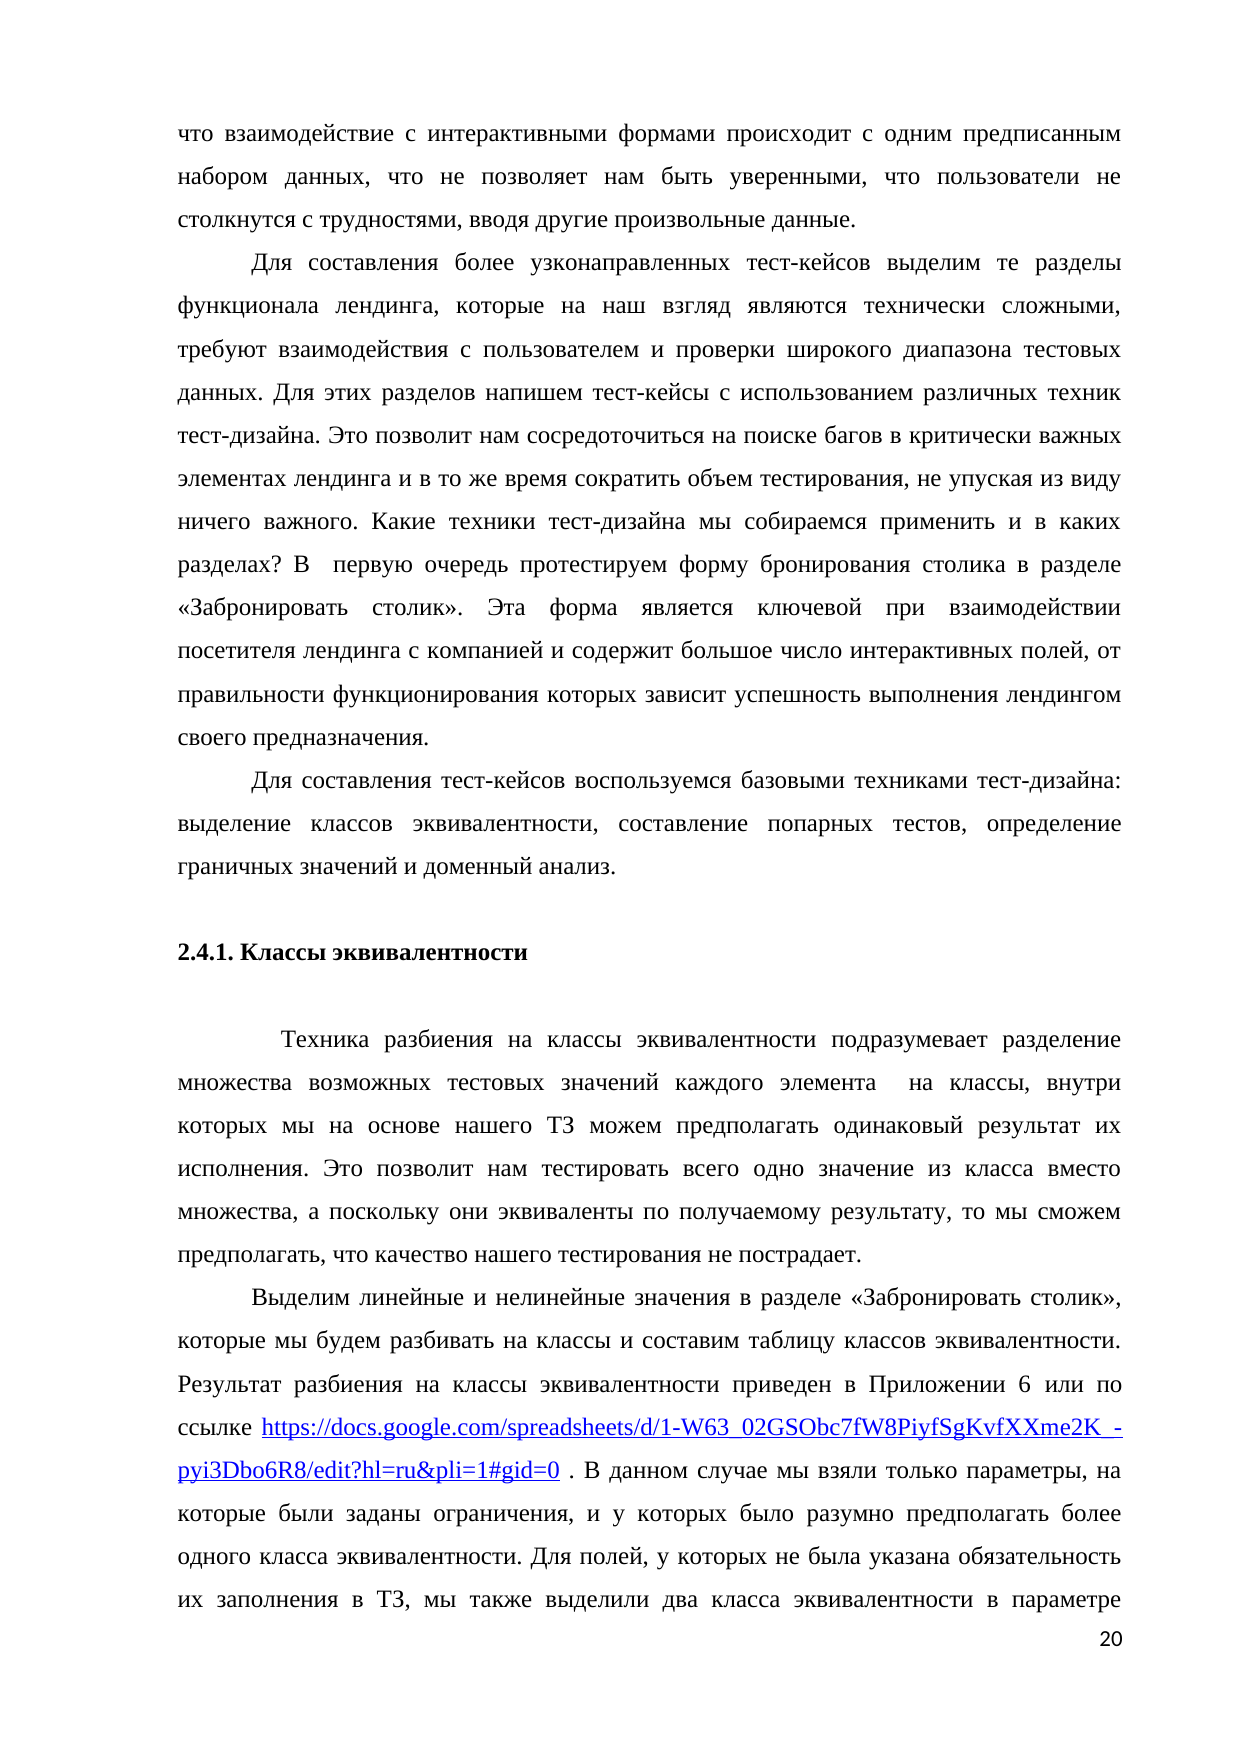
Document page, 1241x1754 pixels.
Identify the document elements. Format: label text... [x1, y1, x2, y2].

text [177, 118, 1122, 233]
text Техника разбиения на классы эквивалентности подразумевает разделение множества возможных тестовых значений каждого элемента на классы, внутри которых мы на основе нашего ТЗ можем предполагать одинаковый результат их исполнения. Это позволит нам тестировать всего одно значение из класса вместо множества, а поскольку они эквиваленты по получаемому результату, то мы сможем предполагать, что качество нашего тестирования не пострадает. [177, 1024, 1122, 1268]
text 2.4.1. Классы эквивалентности [177, 937, 1122, 966]
text Для составления более узконаправленных тест-кейсов выделим те разделы функционала лендинга, которые на наш взгляд являются технически сложными, требуют взаимодействия с пользователем и проверки широкого диапазона тестовых данных. Для этих разделов напишем тест-кейсы с использованием различных техник тест-дизайна. Это позволит нам сосредоточиться на поиске багов в критически важных элементах лендинга и в то же время сократить объем тестирования, не упуская из виду ничего важного. Какие техники тест-дизайна мы собираемся применить и в каких разделах? В первую очередь протестируем форму бронирования столика в разделе «Забронировать столик». Эта форма является ключевой при взаимодействии посетителя лендинга с компанией и содержит большое число интерактивных полей, от правильности функционирования которых зависит успешность выполнения лендингом своего предназначения. [177, 247, 1122, 751]
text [177, 1282, 1122, 1613]
text Для составления тест-кейсов воспользуемся базовыми техниками тест-дизайна: выделение классов эквивалентности, составление попарных тестов, определение граничных значений и доменный анализ. [177, 765, 1122, 880]
